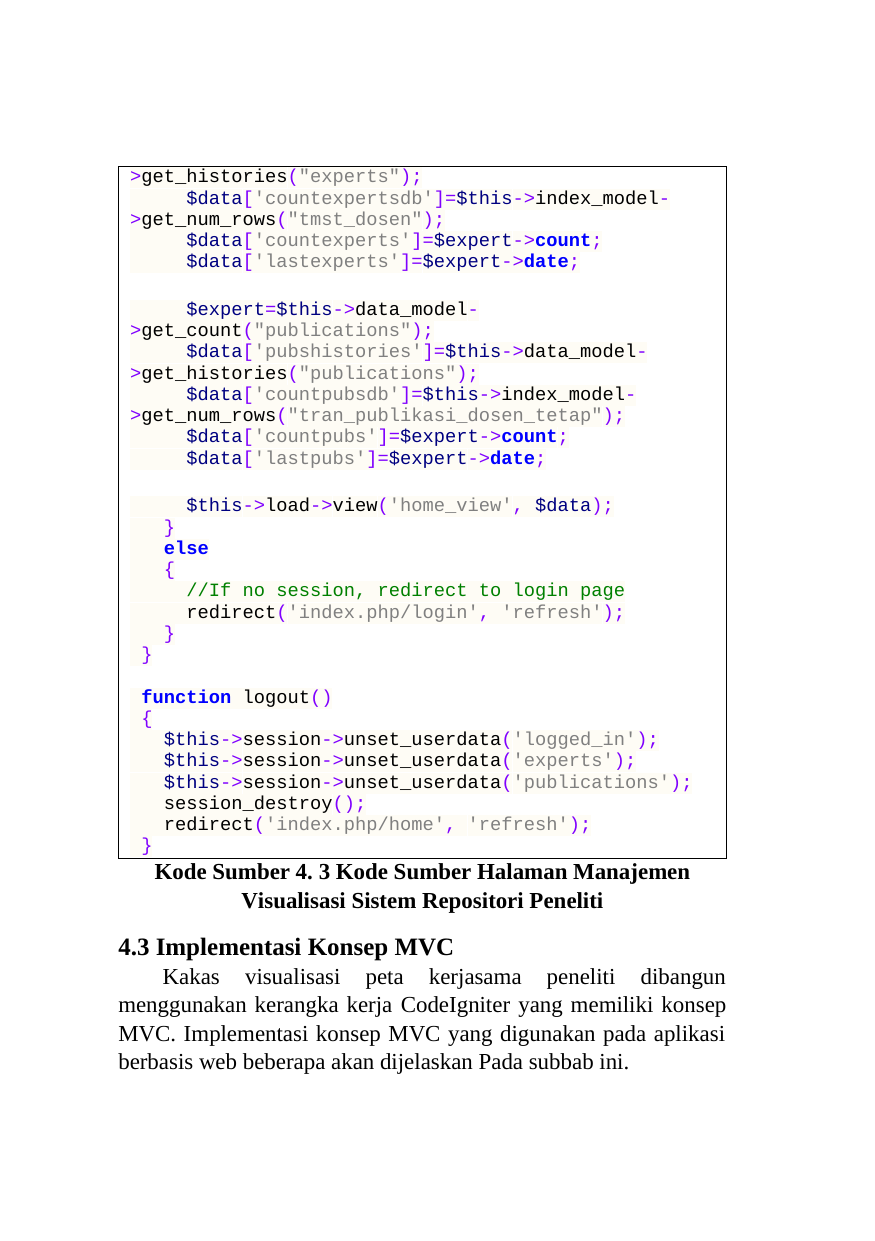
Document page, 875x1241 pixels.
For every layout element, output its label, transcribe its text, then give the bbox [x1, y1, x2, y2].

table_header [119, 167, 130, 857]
subtitle Implementasi Konsep MVC [118, 932, 726, 961]
text Kakas visualisasi peta kerjasama peneliti dibangun menggunakan kerangka kerja CodeIgniter yang memiliki konsep MVC. Implementasi konsep MVC yang digunakan pada aplikasi berbasis web beberapa akan dijelaskan Pada subbab ini. [118, 963, 726, 1075]
text Kode Sumber 4. 3 Kode Sumber Halaman Manajemen Visualisasi Sistem Repositori Peneliti [118, 859, 726, 913]
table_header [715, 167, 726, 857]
